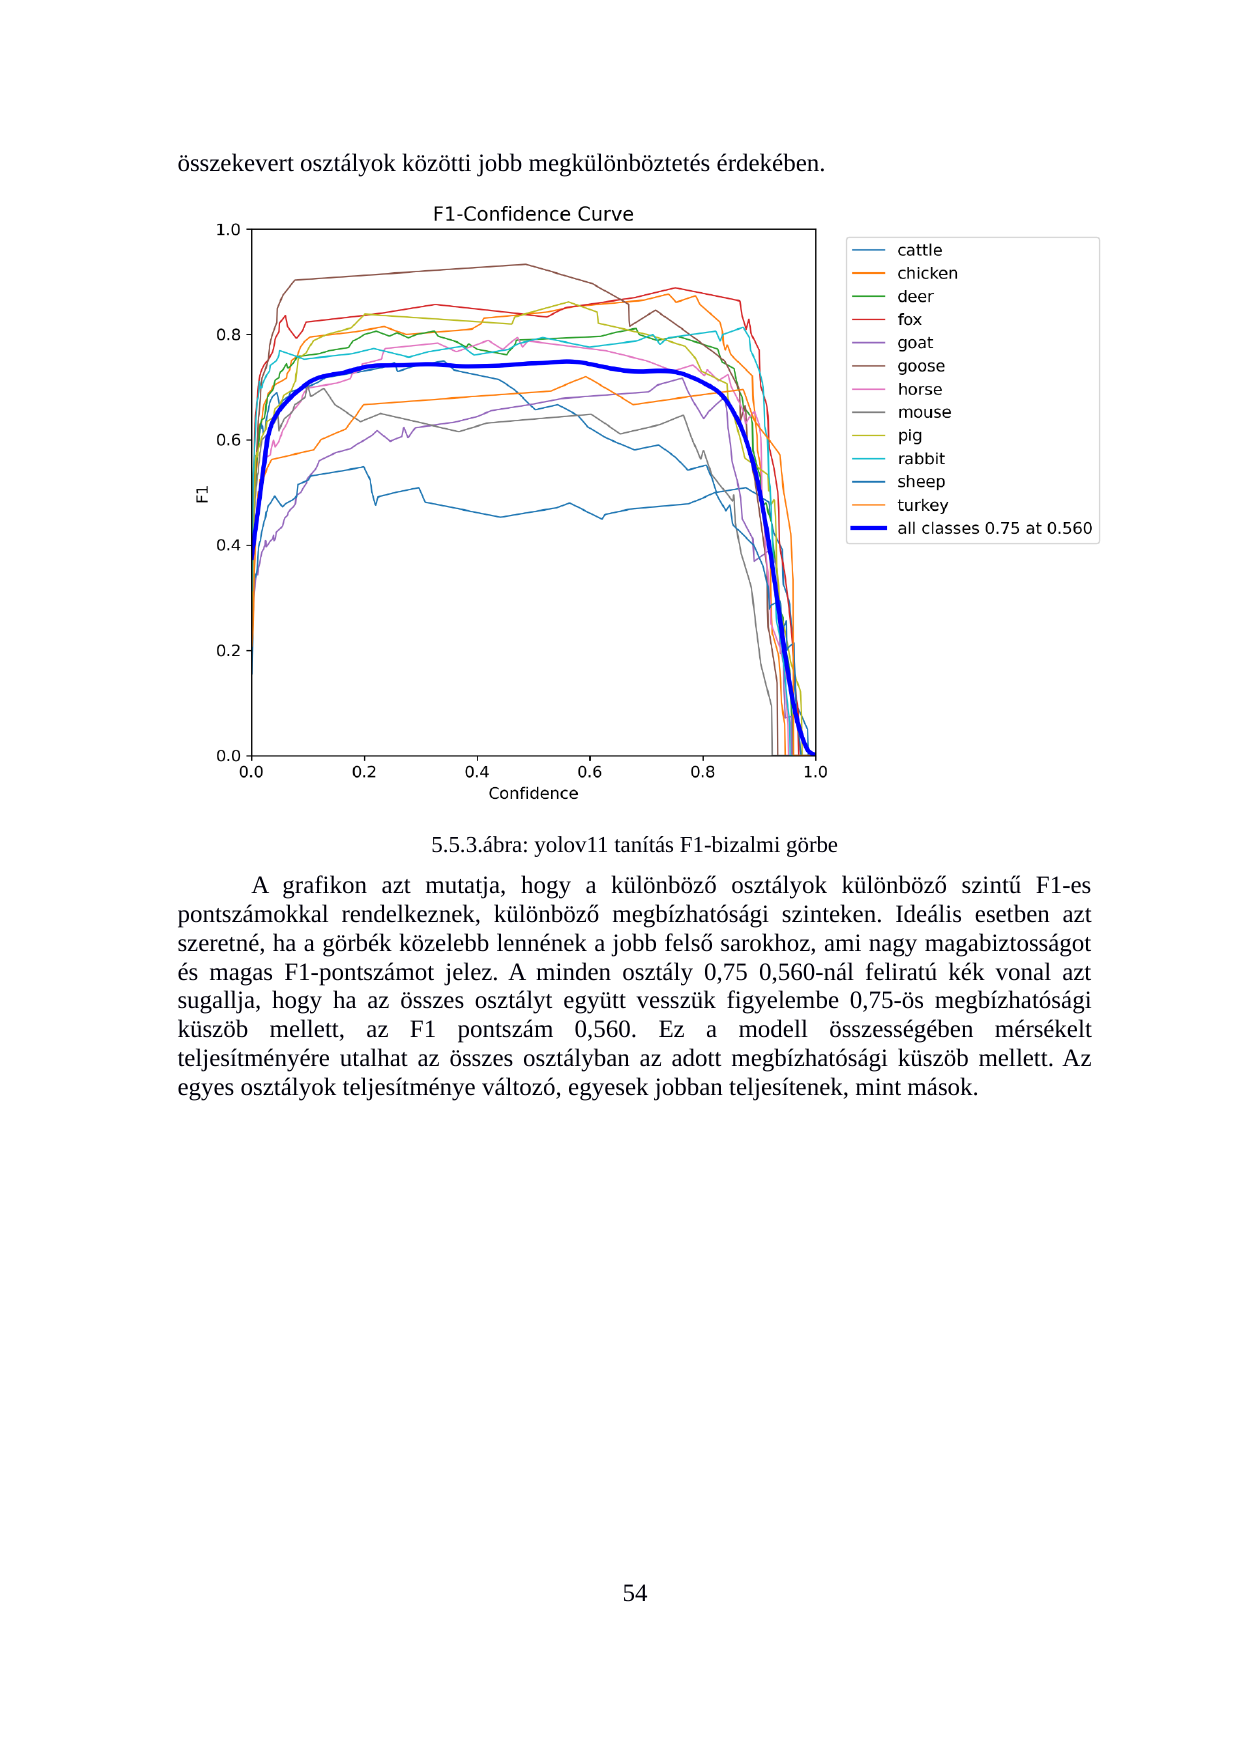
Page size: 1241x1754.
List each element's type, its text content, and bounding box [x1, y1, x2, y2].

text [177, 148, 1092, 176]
picture [177, 188, 1123, 819]
text A grafikon azt mutatja, hogy a különböző osztályok különböző szintű F1-es pontszámokkal rendelkeznek, különböző megbízhatósági szinteken. Ideális esetben azt szeretné, ha a görbék közelebb lennének a jobb felső sarokhoz, ami nagy magabiztosságot és magas F1-pontszámot jelez. A minden osztály 0,75 0,560-nál feliratú kék vonal azt sugallja, hogy ha az összes osztályt együtt vesszük figyelembe 0,75-ös megbízhatósági küszöb mellett, az F1 pontszám 0,560. Ez a modell összességében mérsékelt teljesítményére utalhat az összes osztályban az adott megbízhatósági küszöb mellett. Az egyes osztályok teljesítménye változó, egyesek jobban teljesítenek, mint mások. [177, 870, 1092, 1100]
text 5.5.3.ábra: yolov11 tanítás F1-bizalmi görbe [177, 831, 1092, 858]
